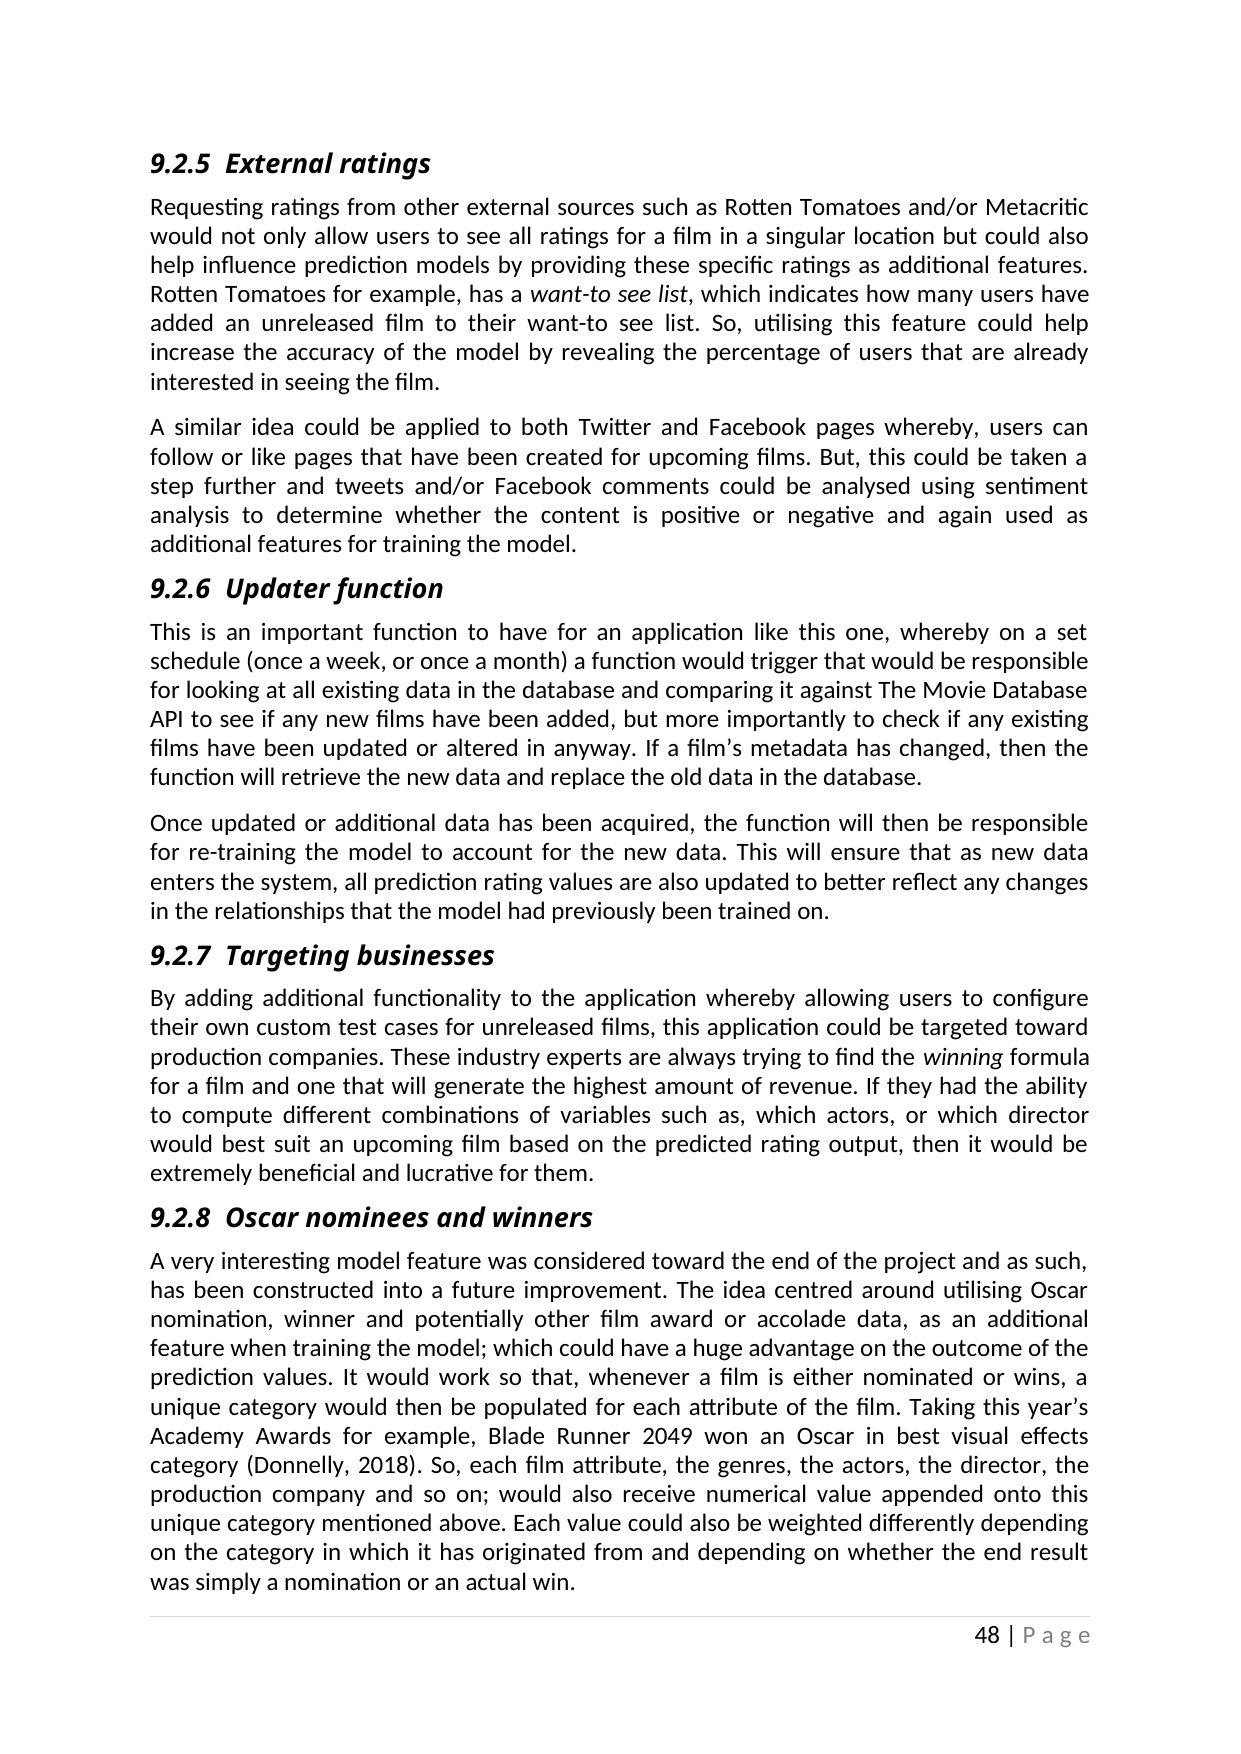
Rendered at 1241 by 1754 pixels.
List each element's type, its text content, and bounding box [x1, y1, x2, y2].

subtitle External ratings [150, 150, 1090, 179]
subtitle Targeting businesses [150, 942, 1090, 971]
text This is an important function to have for an application like this one, whereby on a set schedule (once a week, or once a month) a function would trigger that would be responsible for looking at all existing data in the database and comparing it against The Movie Database API to see if any new films have been added, but more importantly to check if any existing films have been updated or altered in anyway. If a film’s metadata has changed, then the function will retrieve the new data and replace the old data in the database. [150, 617, 1090, 792]
text A similar idea could be applied to both Twitter and Facebook pages whereby, users can follow or like pages that have been created for upcoming films. But, this could be taken a step further and tweets and/or Facebook comments could be analysed using sentiment analysis to determine whether the content is positive or negative and again used as additional features for training the model. [150, 412, 1090, 558]
text Requesting ratings from other external sources such as Rotten Tomatoes and/or Metacritic would not only allow users to see all ratings for a film in a singular location but could also help influence prediction models by providing these specific ratings as additional features. Rotten Tomatoes for example, has a want-to see list, which indicates how many users have added an unreleased film to their want-to see list. So, utilising this feature could help increase the accuracy of the model by revealing the percentage of users that are already interested in seeing the film. [150, 192, 1090, 396]
subtitle Updater function [150, 575, 1090, 604]
text By adding additional functionality to the application whereby allowing users to configure their own custom test cases for unreleased films, this application could be targeted toward production companies. These industry experts are always trying to find the winning formula for a film and one that will generate the highest amount of revenue. If they had the ability to compute different combinations of variables such as, which actors, or which director would best suit an upcoming film based on the predicted rating output, then it would be extremely beneficial and lucrative for them. [150, 983, 1090, 1187]
text A very interesting model feature was considered toward the end of the project and as such, has been constructed into a future improvement. The idea centred around utilising Oscar nomination, winner and potentially other film award or accolade data, as an additional feature when training the model; which could have a huge advantage on the outcome of the prediction values. It would work so that, whenever a film is either nominated or wins, a unique category would then be populated for each attribute of the film. Taking this year’s Academy Awards for example, Blade Runner 2049 won an Oscar in best visual effects category . So, each film attribute, the genres, the actors, the director, the production company and so on; would also receive numerical value appended onto this unique category mentioned above. Each value could also be weighted differently depending on the category in which it has originated from and depending on whether the end result was simply a nomination or an actual win. [150, 1246, 1090, 1596]
text Once updated or additional data has been acquired, the function will then be responsible for re-training the model to account for the new data. This will ensure that as new data enters the system, all prediction rating values are also updated to better reflect any changes in the relationships that the model had previously been trained on. [150, 808, 1090, 925]
subtitle Oscar nominees and winners [150, 1204, 1090, 1233]
